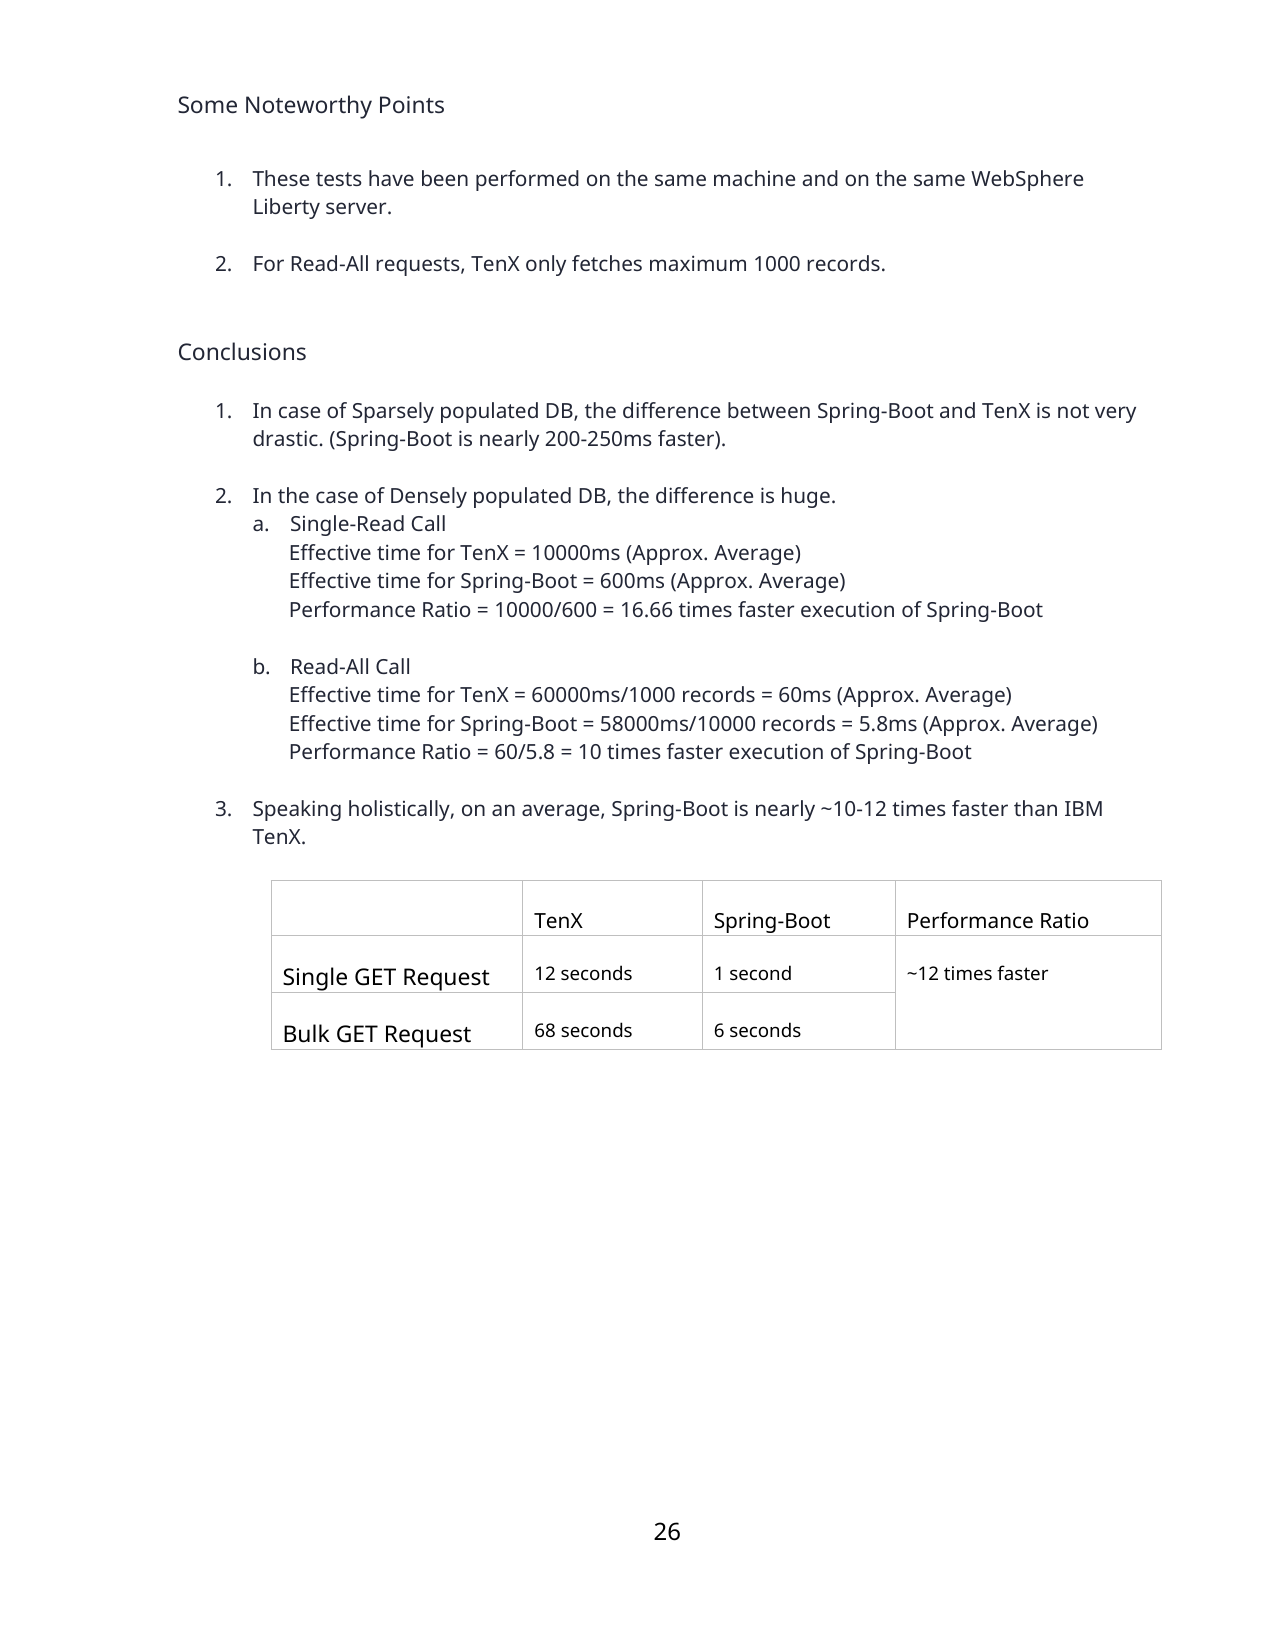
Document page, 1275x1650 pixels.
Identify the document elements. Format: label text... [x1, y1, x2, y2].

list In case of Sparsely populated DB, the difference between Spring-Boot and TenX is not very drastic. (Spring-Boot is nearly 200-250ms faster). [215, 396, 1157, 453]
list Effective time for Spring-Boot = 58000ms/10000 records = 5.8ms (Approx. Average) [289, 709, 1157, 737]
list These tests have been performed on the same machine and on the same WebSphere Liberty server. [215, 164, 1157, 221]
list In the case of Densely populated DB, the difference is huge. [215, 481, 1157, 509]
list Effective time for TenX = 10000ms (Approx. Average) [289, 538, 1157, 566]
table_header [272, 881, 522, 934]
list Effective time for TenX = 60000ms/1000 records = 60ms (Approx. Average) [289, 680, 1157, 709]
list Read-All Call [252, 652, 1157, 680]
list Performance Ratio = 10000/600 = 16.66 times faster execution of Spring-Boot [289, 595, 1157, 623]
text Conclusions [177, 335, 1157, 367]
table_cell 12 seconds [523, 936, 702, 992]
list Single-Read Call [252, 509, 1157, 538]
list For Read-All requests, TenX only fetches maximum 1000 records. [215, 249, 1157, 278]
table_cell 6 seconds [703, 993, 895, 1049]
table_header Spring-Boot [703, 881, 895, 934]
text Some Noteworthy Points [177, 89, 1157, 120]
table_cell Single GET Request [272, 936, 522, 992]
list Speaking holistically, on an average, Spring-Boot is nearly ~10-12 times faster than IBM TenX. [215, 794, 1157, 851]
list Effective time for Spring-Boot = 600ms (Approx. Average) [289, 566, 1157, 595]
table_header Performance Ratio [896, 881, 1161, 934]
table_cell 68 seconds [523, 993, 702, 1049]
table_cell ~12 times faster [896, 936, 1161, 1049]
table_cell 1 second [703, 936, 895, 992]
table_cell Bulk GET Request [272, 993, 522, 1049]
table_header TenX [523, 881, 702, 934]
list Performance Ratio = 60/5.8 = 10 times faster execution of Spring-Boot [289, 737, 1157, 766]
